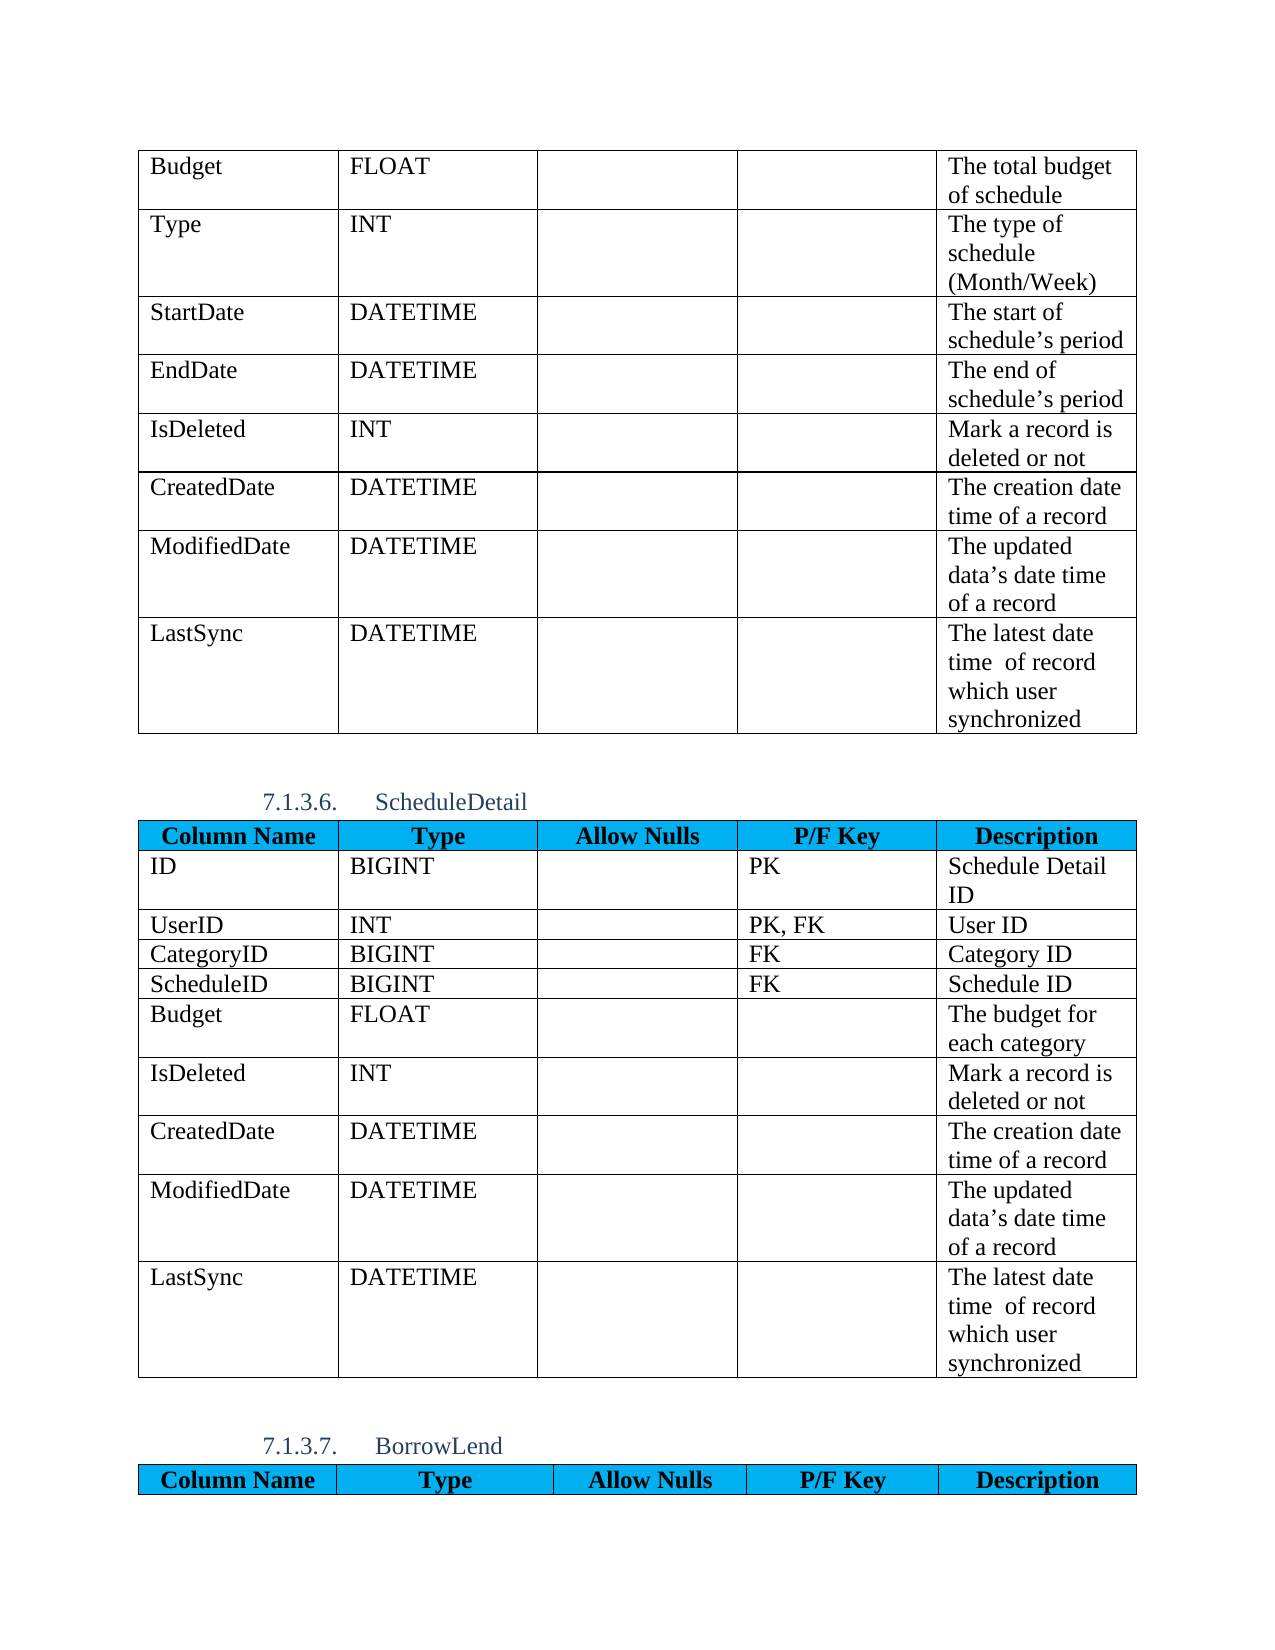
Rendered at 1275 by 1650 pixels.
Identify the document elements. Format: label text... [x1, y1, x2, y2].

table_cell ScheduleID [139, 969, 338, 998]
table_cell [538, 910, 737, 938]
table_cell [738, 414, 936, 471]
table_cell [538, 210, 737, 296]
table_cell DATETIME [339, 1175, 537, 1261]
table_cell DATETIME [339, 618, 537, 733]
table_cell [538, 414, 737, 471]
table_cell [538, 618, 737, 733]
table_cell [738, 1262, 936, 1377]
table_cell [538, 355, 737, 413]
table_cell ModifiedDate [139, 1175, 338, 1261]
table_cell DATETIME [339, 355, 537, 413]
table_cell Category ID [937, 940, 1136, 968]
table_cell FLOAT [339, 151, 537, 208]
table_cell The total budget of schedule [937, 151, 1136, 208]
table_cell UserID [139, 910, 338, 938]
table_cell The updated data’s date time of a record [937, 1175, 1136, 1261]
table_cell [738, 473, 936, 530]
table_cell The creation date time of a record [937, 473, 1136, 530]
table_cell [538, 1175, 737, 1261]
table_cell [738, 297, 936, 354]
table_cell DATETIME [339, 473, 537, 530]
table_cell Schedule Detail ID [937, 851, 1136, 909]
table_cell [738, 210, 936, 296]
table_cell [738, 999, 936, 1057]
table_cell CategoryID [139, 940, 338, 968]
table_cell The budget for each category [937, 999, 1136, 1057]
table_header Description [939, 1465, 1136, 1494]
table_cell PK, FK [738, 910, 936, 938]
table_cell CreatedDate [139, 473, 338, 530]
table_cell [538, 473, 737, 530]
table_cell [538, 151, 737, 208]
table_header P/F Key [738, 821, 936, 850]
table_cell [538, 1058, 737, 1115]
table_cell [738, 1058, 936, 1115]
table_cell ID [139, 851, 338, 909]
table_cell [738, 531, 936, 617]
table_cell [538, 851, 737, 909]
table_cell ModifiedDate [139, 531, 338, 617]
table_cell StartDate [139, 297, 338, 354]
table_cell [738, 1175, 936, 1261]
table_cell [738, 1116, 936, 1174]
table_cell IsDeleted [139, 414, 338, 471]
table_cell INT [339, 414, 537, 471]
table_cell FK [738, 969, 936, 998]
table_cell FK [738, 940, 936, 968]
table_cell Budget [139, 151, 338, 208]
table_cell [538, 297, 737, 354]
table_cell Mark a record is deleted or not [937, 414, 1136, 471]
table_cell DATETIME [339, 531, 537, 617]
table_header Allow Nulls [538, 821, 737, 850]
table_cell INT [339, 1058, 537, 1115]
table_cell INT [339, 910, 537, 938]
table_cell The creation date time of a record [937, 1116, 1136, 1174]
table_cell The latest date time of record which user synchronized [937, 618, 1136, 733]
table_header Column Name [139, 1465, 336, 1494]
table_cell Mark a record is deleted or not [937, 1058, 1136, 1115]
table_cell [538, 969, 737, 998]
table_cell The type of schedule (Month/Week) [937, 210, 1136, 296]
table_cell FLOAT [339, 999, 537, 1057]
table_cell [538, 1116, 737, 1174]
table_cell BIGINT [339, 969, 537, 998]
table_header Description [937, 821, 1136, 850]
table_cell The end of schedule’s period [937, 355, 1136, 413]
table_header Allow Nulls [554, 1465, 746, 1494]
table_header Column Name [139, 821, 338, 850]
table_cell LastSync [139, 618, 338, 733]
table_header P/F Key [747, 1465, 938, 1494]
table_cell PK [738, 851, 936, 909]
table_cell DATETIME [339, 1116, 537, 1174]
table_cell BIGINT [339, 940, 537, 968]
table_cell IsDeleted [139, 1058, 338, 1115]
table_header Type [339, 821, 537, 850]
table_cell [538, 940, 737, 968]
table_cell [538, 999, 737, 1057]
table_cell Schedule ID [937, 969, 1136, 998]
table_cell [738, 151, 936, 208]
subtitle BorrowLend [262, 1431, 1125, 1460]
table_cell The start of schedule’s period [937, 297, 1136, 354]
table_cell Budget [139, 999, 338, 1057]
table_cell [538, 531, 737, 617]
table_header Type [337, 1465, 553, 1494]
table_cell DATETIME [339, 1262, 537, 1377]
table_cell BIGINT [339, 851, 537, 909]
subtitle ScheduleDetail [262, 787, 1125, 816]
table_cell Type [139, 210, 338, 296]
table_cell User ID [937, 910, 1136, 938]
table_cell [738, 618, 936, 733]
table_cell The latest date time of record which user synchronized [937, 1262, 1136, 1377]
table_cell LastSync [139, 1262, 338, 1377]
table_cell DATETIME [339, 297, 537, 354]
table_cell [538, 1262, 737, 1377]
table_cell The updated data’s date time of a record [937, 531, 1136, 617]
table_cell [738, 355, 936, 413]
table_cell EndDate [139, 355, 338, 413]
table_cell INT [339, 210, 537, 296]
table_cell CreatedDate [139, 1116, 338, 1174]
